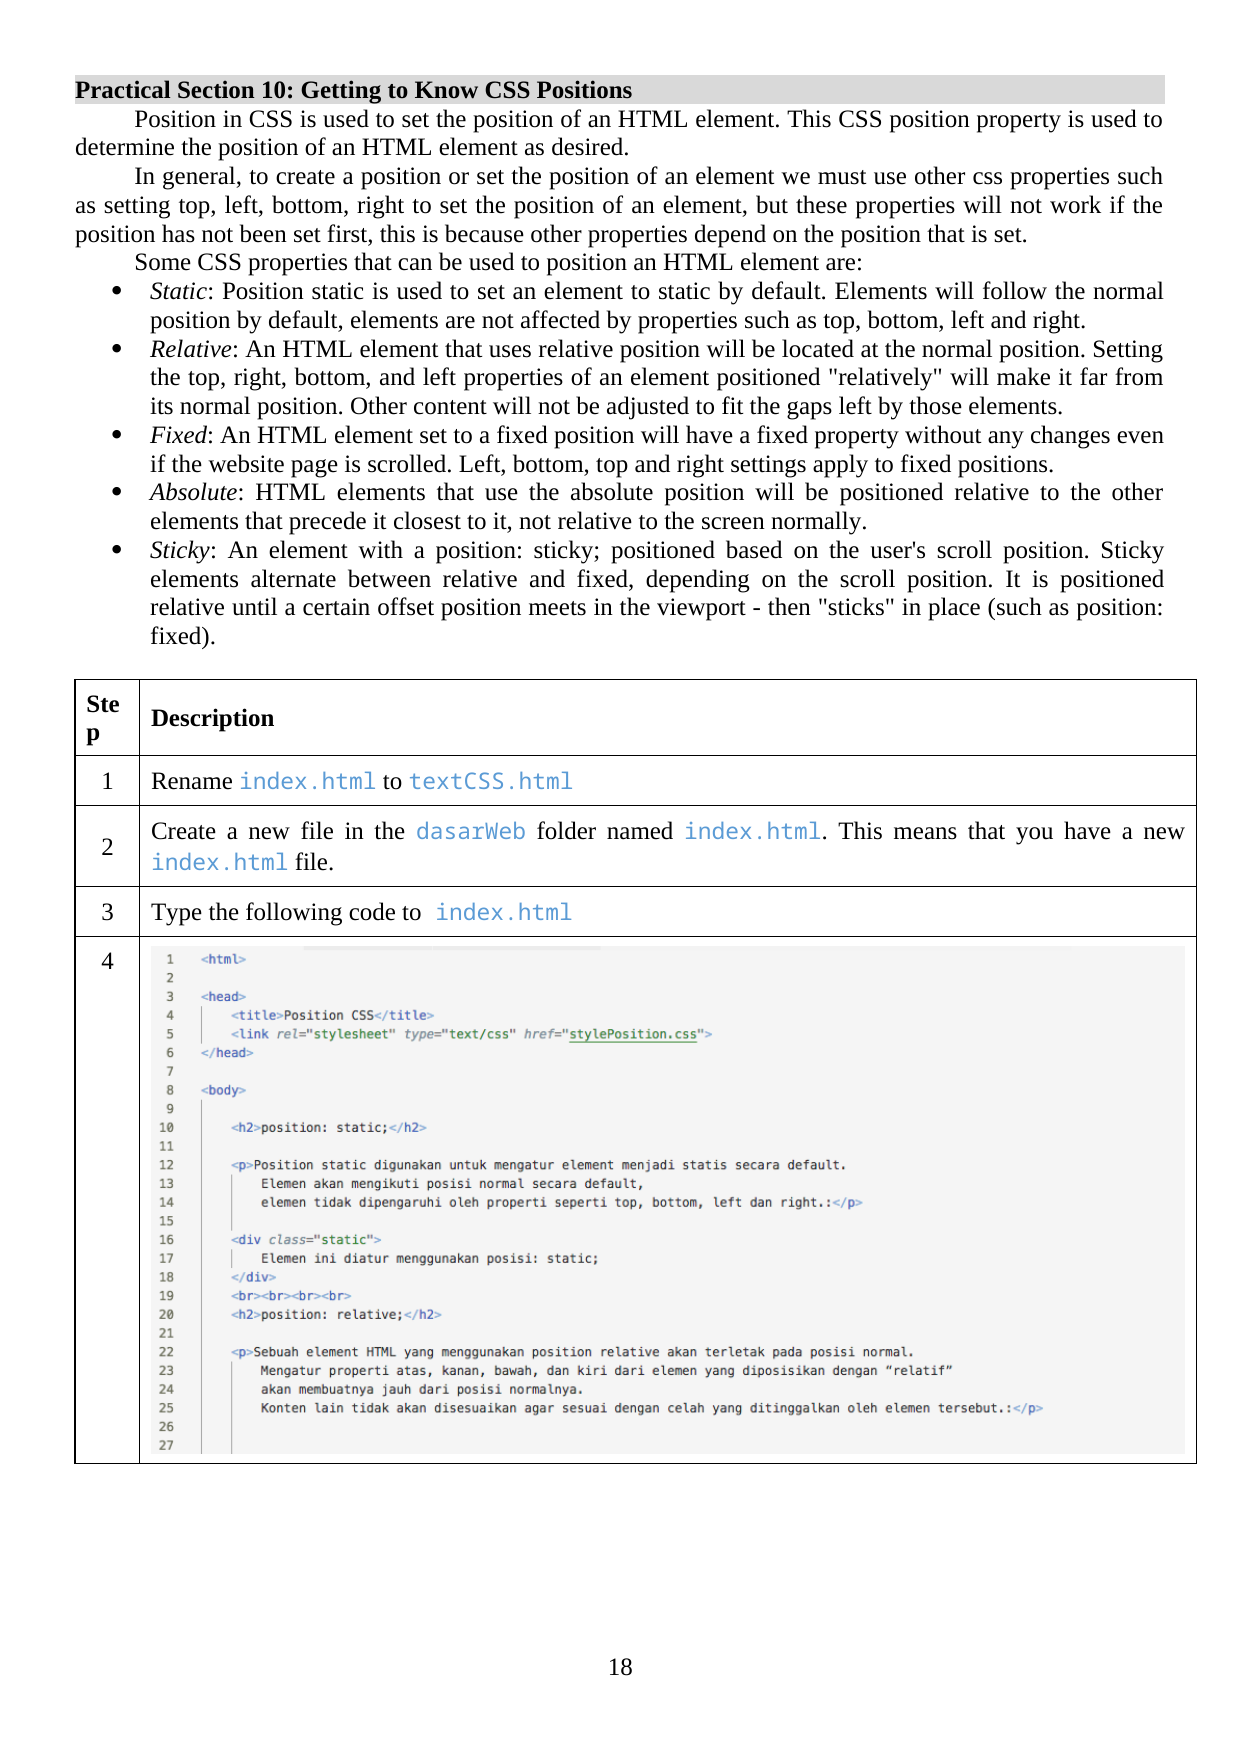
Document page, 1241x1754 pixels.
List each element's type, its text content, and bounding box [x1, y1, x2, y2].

table_header Step [76, 680, 139, 755]
table_cell 2 [76, 806, 139, 886]
list Sticky: An element with a position: sticky; positioned based on the user's scroll position. Sticky elements alternate between relative and fixed, depending on the scroll position. It is positioned relative until a certain offset position meets in the viewport - then "sticks" in place (such as position: fixed). [112, 535, 1165, 650]
text Position in CSS is used to set the position of an HTML element. This CSS position property is used to determine the position of an HTML element as desired. [75, 104, 1165, 161]
text Practical Section 10: Getting to Know CSS Positions [75, 75, 1165, 104]
table_cell Type the following code to index.html [140, 887, 1196, 936]
list Fixed: An HTML element set to a fixed position will have a fixed property without any changes even if the website page is scrolled. Left, bottom, top and right settings apply to fixed positions. [112, 420, 1165, 477]
table_cell Rename index.html to textCSS.html [140, 756, 1196, 805]
text In general, to create a position or set the position of an element we must use other css properties such as setting top, left, bottom, right to set the position of an element, but these properties will not work if the position has not been set first, this is because other properties depend on the position that is set. [75, 161, 1165, 247]
table_cell [140, 937, 1196, 1463]
table_cell Create a new file in the dasarWeb folder named index.html. This means that you have a new index.html file. [140, 806, 1196, 886]
picture [150, 946, 1072, 1454]
list Relative: An HTML element that uses relative position will be located at the normal position. Setting the top, right, bottom, and left properties of an element positioned "relatively" will make it far from its normal position. Other content will not be adjusted to fit the gaps left by those elements. [112, 334, 1165, 420]
table_cell 4 [76, 937, 139, 1463]
table_header Description [140, 680, 1196, 755]
text Some CSS properties that can be used to position an HTML element are: [75, 247, 1165, 276]
list Absolute: HTML elements that use the absolute position will be positioned relative to the other elements that precede it closest to it, not relative to the screen normally. [112, 477, 1165, 535]
table_cell 3 [76, 887, 139, 936]
list Static: Position static is used to set an element to static by default. Elements will follow the normal position by default, elements are not affected by properties such as top, bottom, left and right. [112, 276, 1165, 334]
table_cell 1 [76, 756, 139, 805]
